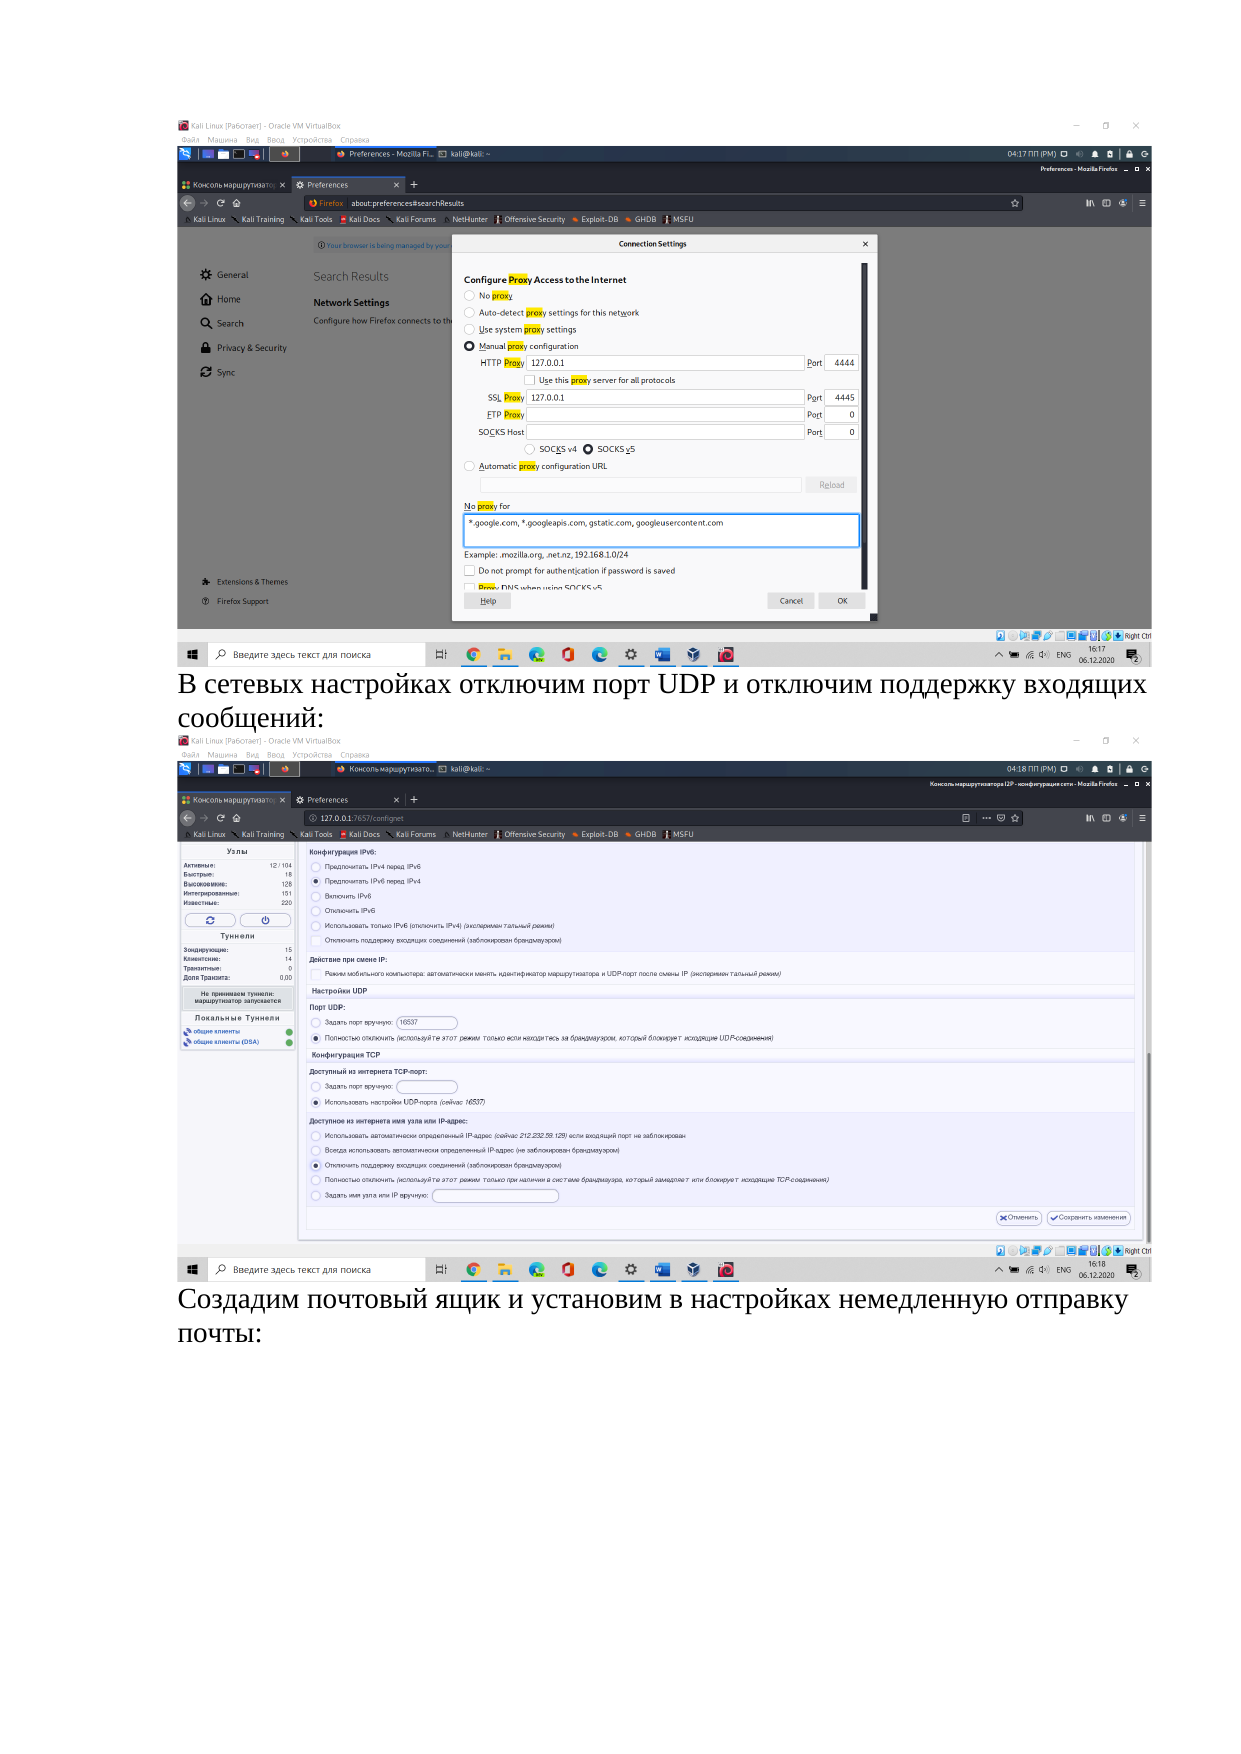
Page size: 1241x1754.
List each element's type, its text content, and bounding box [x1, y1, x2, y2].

picture [177, 733, 1152, 1282]
picture [177, 118, 1152, 667]
text В сетевых настройках отключим порт UDP и отключим поддержку входящих сообщений: [177, 667, 1152, 733]
text Создадим почтовый ящик и установим в настройках немедленную отправку почты: [177, 1282, 1152, 1348]
